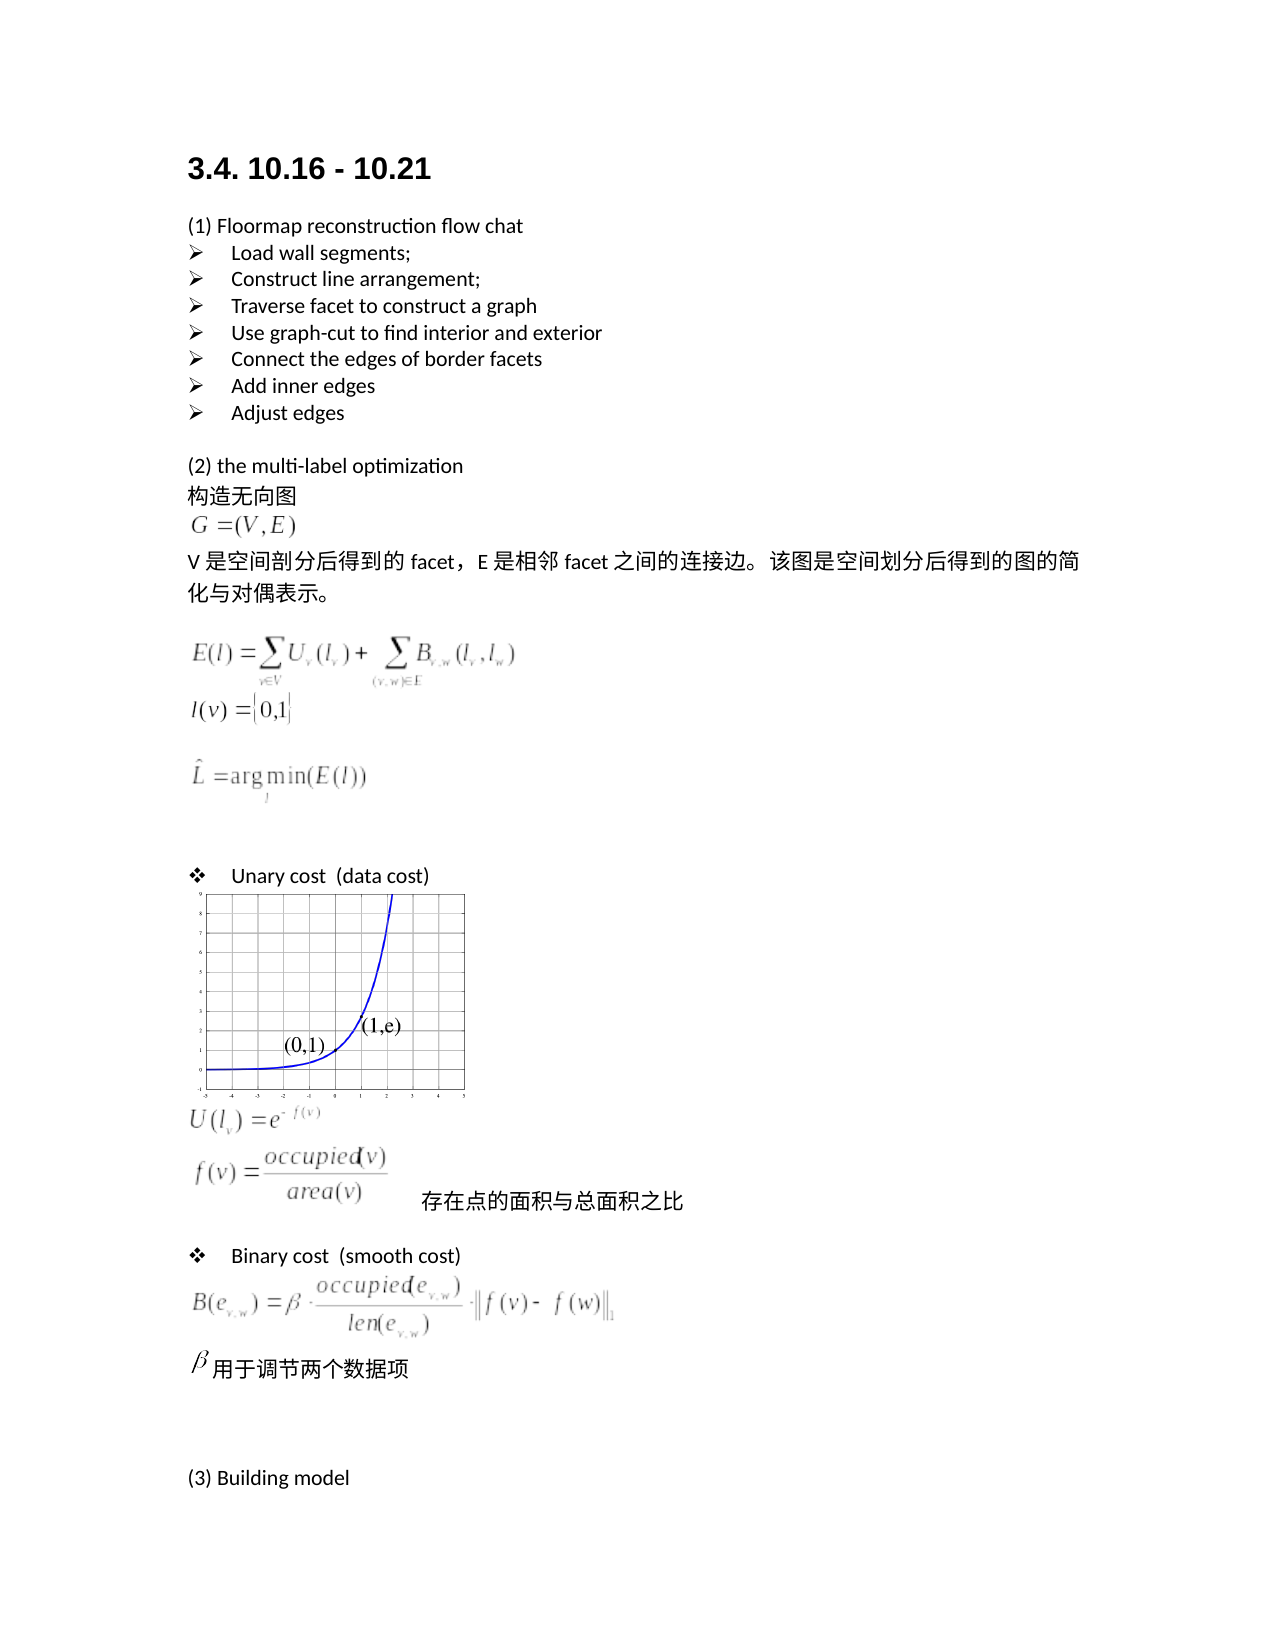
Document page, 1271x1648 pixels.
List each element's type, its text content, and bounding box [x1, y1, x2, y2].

list Use graph-cut to find interior and exterior [187, 319, 1083, 346]
list the multi-label optimization [187, 452, 1083, 479]
list Floormap reconstruction flow chat [187, 212, 1083, 239]
list Load wall segments; [187, 239, 1083, 266]
list V是空间剖分后得到的facet，E是相邻facet之间的连接边。该图是空间划分后得到的图的简化与对偶表示。 [187, 544, 1083, 607]
list Construct line arrangement; [187, 266, 1083, 292]
list 用于调节两个数据项 [187, 1344, 1083, 1384]
list Unary cost (data cost) [187, 862, 1083, 888]
subtitle 10.16 - 10.21 [187, 150, 1083, 186]
list Building model [187, 1464, 1083, 1490]
picture [187, 888, 472, 1102]
list 存在点的面积与总面积之比 [187, 1141, 1083, 1216]
list Connect the edges of border facets [187, 346, 1083, 372]
list Adjust edges [187, 399, 1083, 426]
list Add inner edges [187, 372, 1083, 399]
list Binary cost (smooth cost) [187, 1242, 1083, 1269]
list 构造无向图 [187, 479, 1083, 511]
list Traverse facet to construct a graph [187, 292, 1083, 319]
